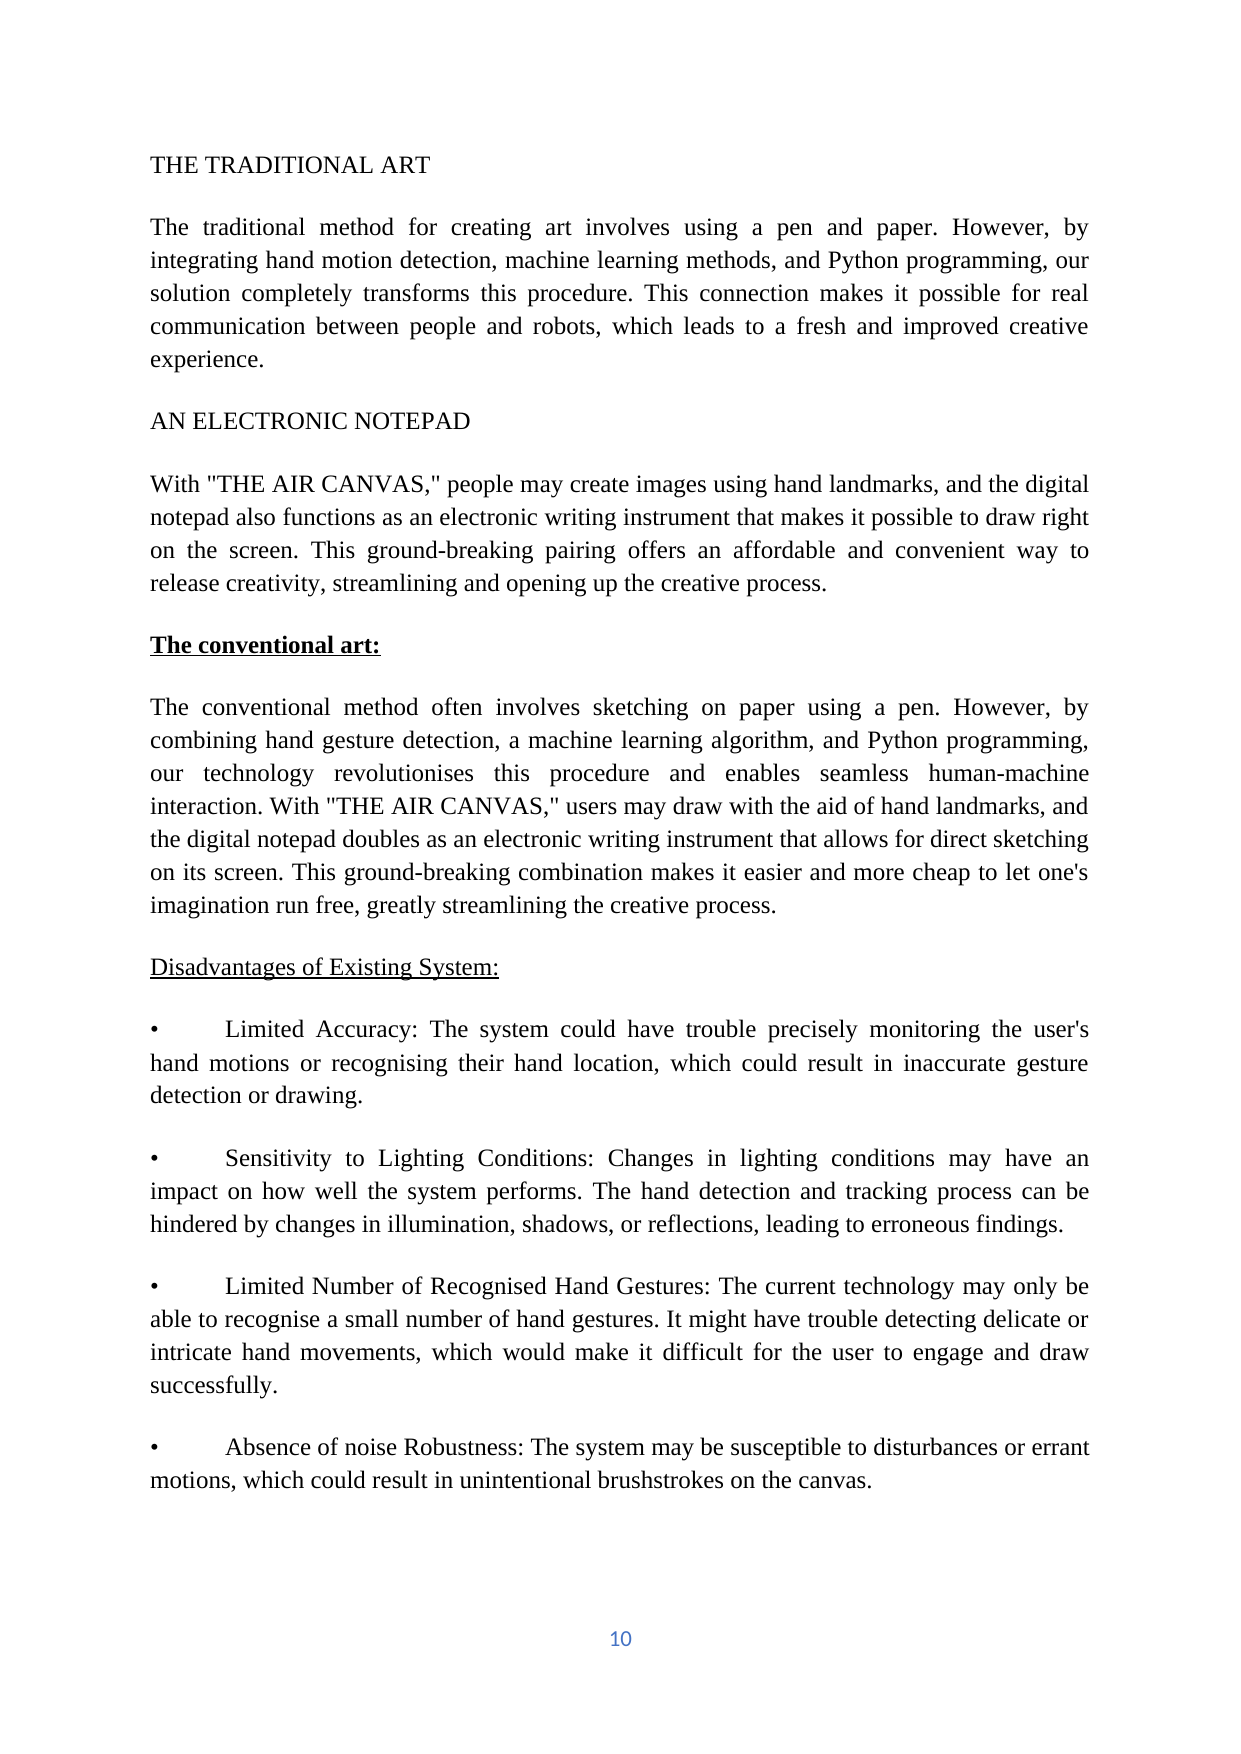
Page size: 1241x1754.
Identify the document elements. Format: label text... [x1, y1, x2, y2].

subtitle THE TRADITIONAL ART [150, 150, 1090, 179]
subtitle • Absence of noise Robustness: The system may be susceptible to disturbances or errant motions, which could result in unintentional brushstrokes on the canvas. [150, 1432, 1090, 1494]
subtitle Disadvantages of Existing System: [150, 952, 1090, 981]
subtitle • Limited Accuracy: The system could have trouble precisely monitoring the user's hand motions or recognising their hand location, which could result in inaccurate gesture detection or drawing. [150, 1014, 1090, 1109]
subtitle The conventional method often involves sketching on paper using a pen. However, by combining hand gesture detection, a machine learning algorithm, and Python programming, our technology revolutionises this procedure and enables seamless human-machine interaction. With "THE AIR CANVAS," users may draw with the aid of hand landmarks, and the digital notepad doubles as an electronic writing instrument that allows for direct sketching on its screen. This ground-breaking combination makes it easier and more cheap to let one's imagination run free, greatly streamlining the creative process. [150, 692, 1090, 919]
subtitle • Limited Number of Recognised Hand Gestures: The current technology may only be able to recognise a small number of hand gestures. It might have trouble detecting delicate or intricate hand movements, which would make it difficult for the user to engage and draw successfully. [150, 1271, 1090, 1399]
subtitle The conventional art: [150, 630, 1090, 659]
subtitle AN ELECTRONIC NOTEPAD [150, 406, 1090, 435]
subtitle With "THE AIR CANVAS," people may create images using hand landmarks, and the digital notepad also functions as an electronic writing instrument that makes it possible to draw right on the screen. This ground-breaking pairing offers an affordable and convenient way to release creativity, streamlining and opening up the creative process. [150, 469, 1090, 596]
subtitle • Sensitivity to Lighting Conditions: Changes in lighting conditions may have an impact on how well the system performs. The hand detection and tracking process can be hindered by changes in illumination, shadows, or reflections, leading to erroneous findings. [150, 1143, 1090, 1238]
subtitle The traditional method for creating art involves using a pen and paper. However, by integrating hand motion detection, machine learning methods, and Python programming, our solution completely transforms this procedure. This connection makes it possible for real communication between people and robots, which leads to a fresh and improved creative experience. [150, 212, 1090, 373]
